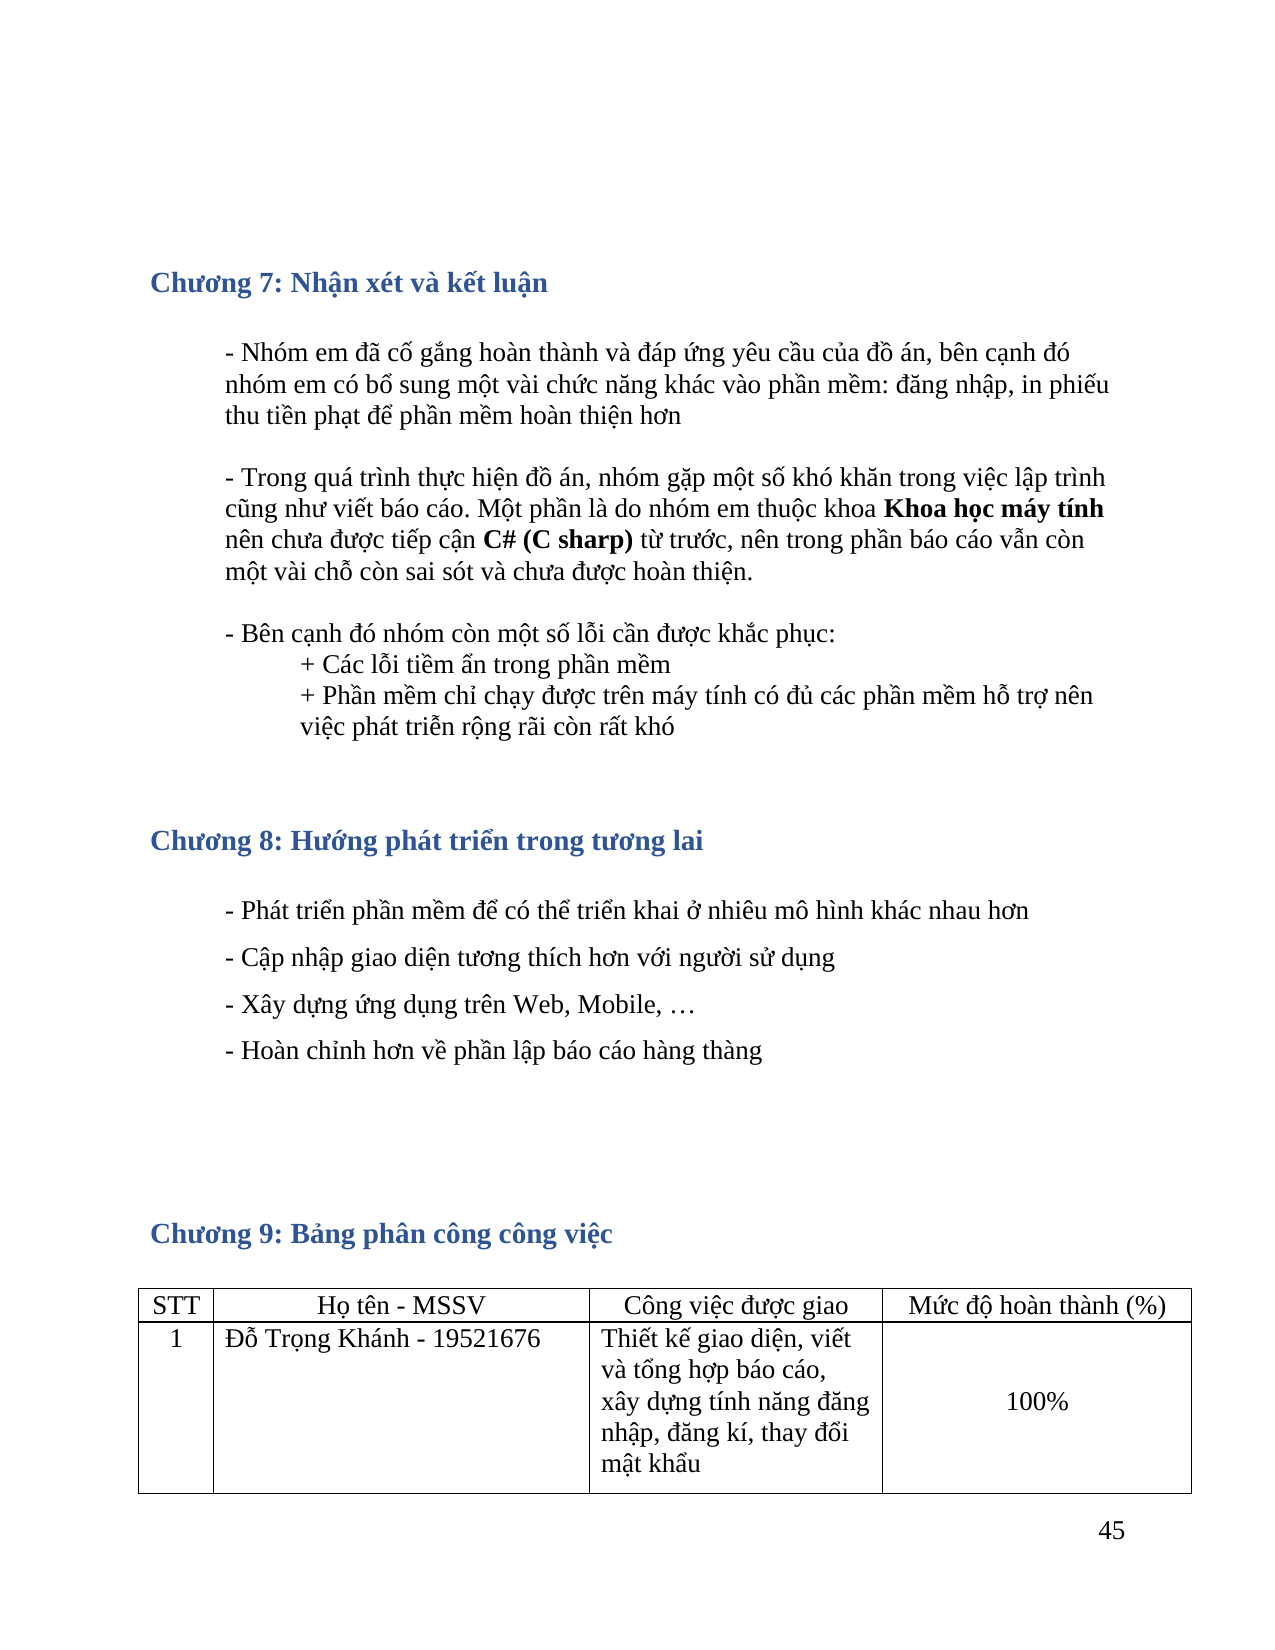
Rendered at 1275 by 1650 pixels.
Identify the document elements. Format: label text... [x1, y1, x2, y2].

table_header Công việc được giao [590, 1289, 882, 1321]
table_cell 100% [883, 1323, 1191, 1493]
text - Cập nhập giao diện tương thích hơn với người sử dụng [225, 941, 1125, 972]
text - Phát triển phần mềm để có thể triển khai ở nhiêu mô hình khác nhau hơn [225, 894, 1125, 926]
text - Trong quá trình thực hiện đồ án, nhóm gặp một số khó khăn trong việc lập trình cũng như viết báo cáo. Một phần là do nhóm em thuộc khoa Khoa học máy tính nên chưa được tiếp cận C# (C sharp) từ trước, nên trong phần báo cáo vẫn còn một vài chỗ còn sai sót và chưa được hoàn thiện. [225, 461, 1125, 586]
table_cell 1 [139, 1323, 213, 1493]
text - Xây dựng ứng dụng trên Web, Mobile, … [225, 988, 1125, 1019]
text + Phần mềm chỉ chạy được trên máy tính có đủ các phần mềm hỗ trợ nên việc phát triễn rộng rãi còn rất khó [300, 679, 1125, 741]
subtitle Chương 9: Bảng phân công công việc [150, 1216, 1125, 1250]
table_cell Thiết kế giao diện, viết và tổng hợp báo cáo, xây dựng tính năng đăng nhập, đăng kí, thay đổi mật khẩu [590, 1323, 882, 1493]
subtitle Chương 7: Nhận xét và kết luận [150, 265, 1125, 298]
table_header Họ tên - MSSV [214, 1289, 589, 1321]
text + Các lỗi tiềm ẩn trong phần mềm [225, 648, 1125, 679]
text - Nhóm em đã cố gắng hoàn thành và đáp ứng yêu cầu của đồ án, bên cạnh đó nhóm em có bổ sung một vài chức năng khác vào phần mềm: đăng nhập, in phiếu thu tiền phạt để phần mềm hoàn thiện hơn [225, 337, 1125, 430]
table_header STT [139, 1289, 213, 1321]
text - Bên cạnh đó nhóm còn một số lỗi cần được khắc phục: [225, 617, 1125, 648]
table_cell Đỗ Trọng Khánh - 19521676 [214, 1323, 589, 1493]
text - Hoàn chỉnh hơn về phần lập báo cáo hàng thàng [225, 1034, 1125, 1066]
subtitle Chương 8: Hướng phát triển trong tương lai [150, 823, 1125, 856]
table_header Mức độ hoàn thành (%) [883, 1289, 1191, 1321]
